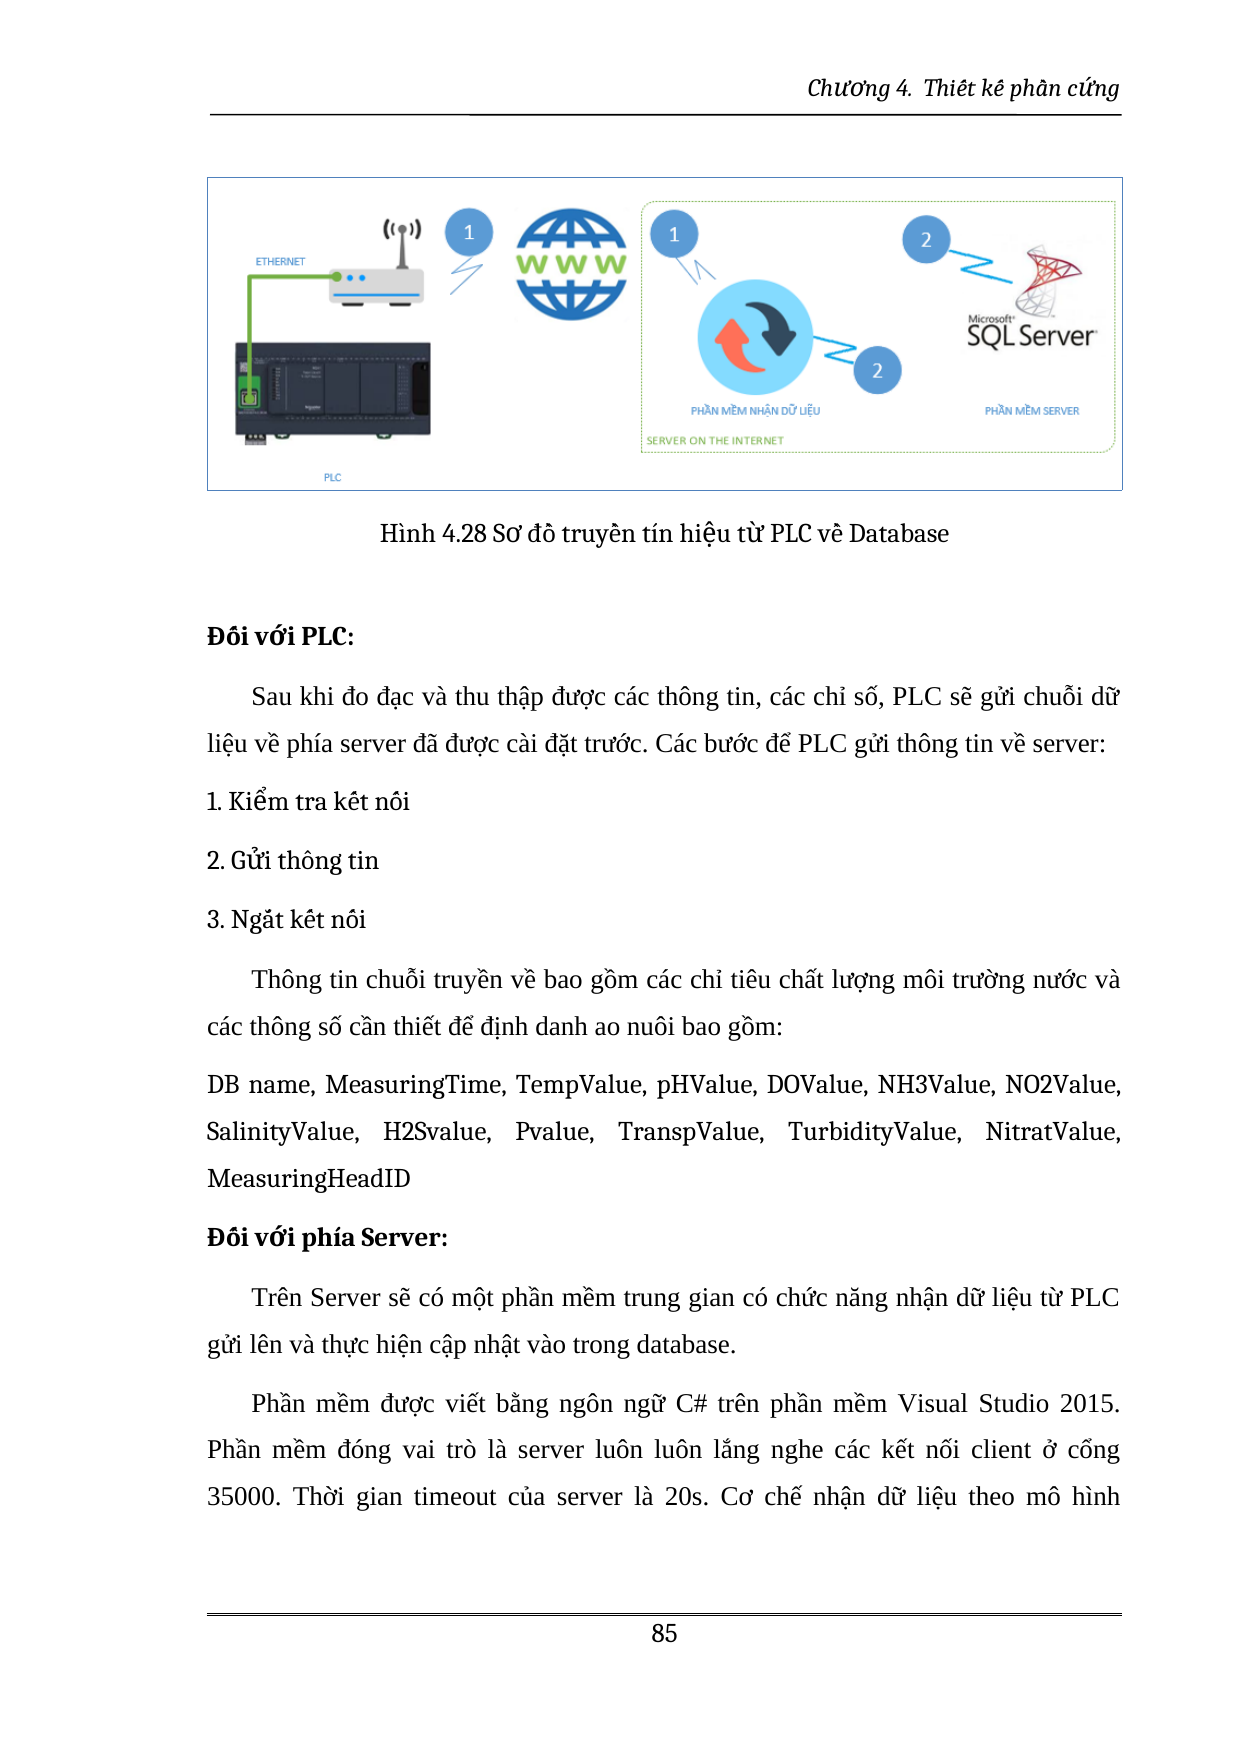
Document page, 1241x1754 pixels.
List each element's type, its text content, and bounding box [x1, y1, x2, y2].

text Trên Server sẽ có một phần mềm trung gian có chức năng nhận dữ liệu từ PLC gửi lên và thực hiện cập nhật vào trong database. [207, 1281, 1122, 1359]
text Đối với PLC: [207, 621, 1122, 652]
text 2. Gửi thông tin [207, 845, 1122, 876]
text 3. Ngắt kết nối [207, 904, 1122, 936]
text Thông tin chuỗi truyền về bao gồm các chỉ tiêu chất lượng môi trường nước và các thông số cần thiết để định danh ao nuôi bao gồm: [207, 964, 1122, 1041]
text 1. Kiểm tra kết nối [207, 786, 1122, 817]
text DB name, MeasuringTime, TempValue, pHValue, DOValue, NH3Value, NO2Value, SalinityValue, H2Svalue, Pvalue, TranspValue, TurbidityValue, NitratValue, MeasuringHeadID [207, 1069, 1122, 1194]
text Đối với phía Server: [207, 1222, 1122, 1253]
text Sau khi đo đạc và thu thập được các thông tin, các chỉ số, PLC sẽ gửi chuỗi dữ liệu về phía server đã được cài đặt trước. Các bước để PLC gửi thông tin về server: [207, 680, 1122, 758]
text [207, 1387, 1122, 1511]
picture [208, 178, 1122, 490]
